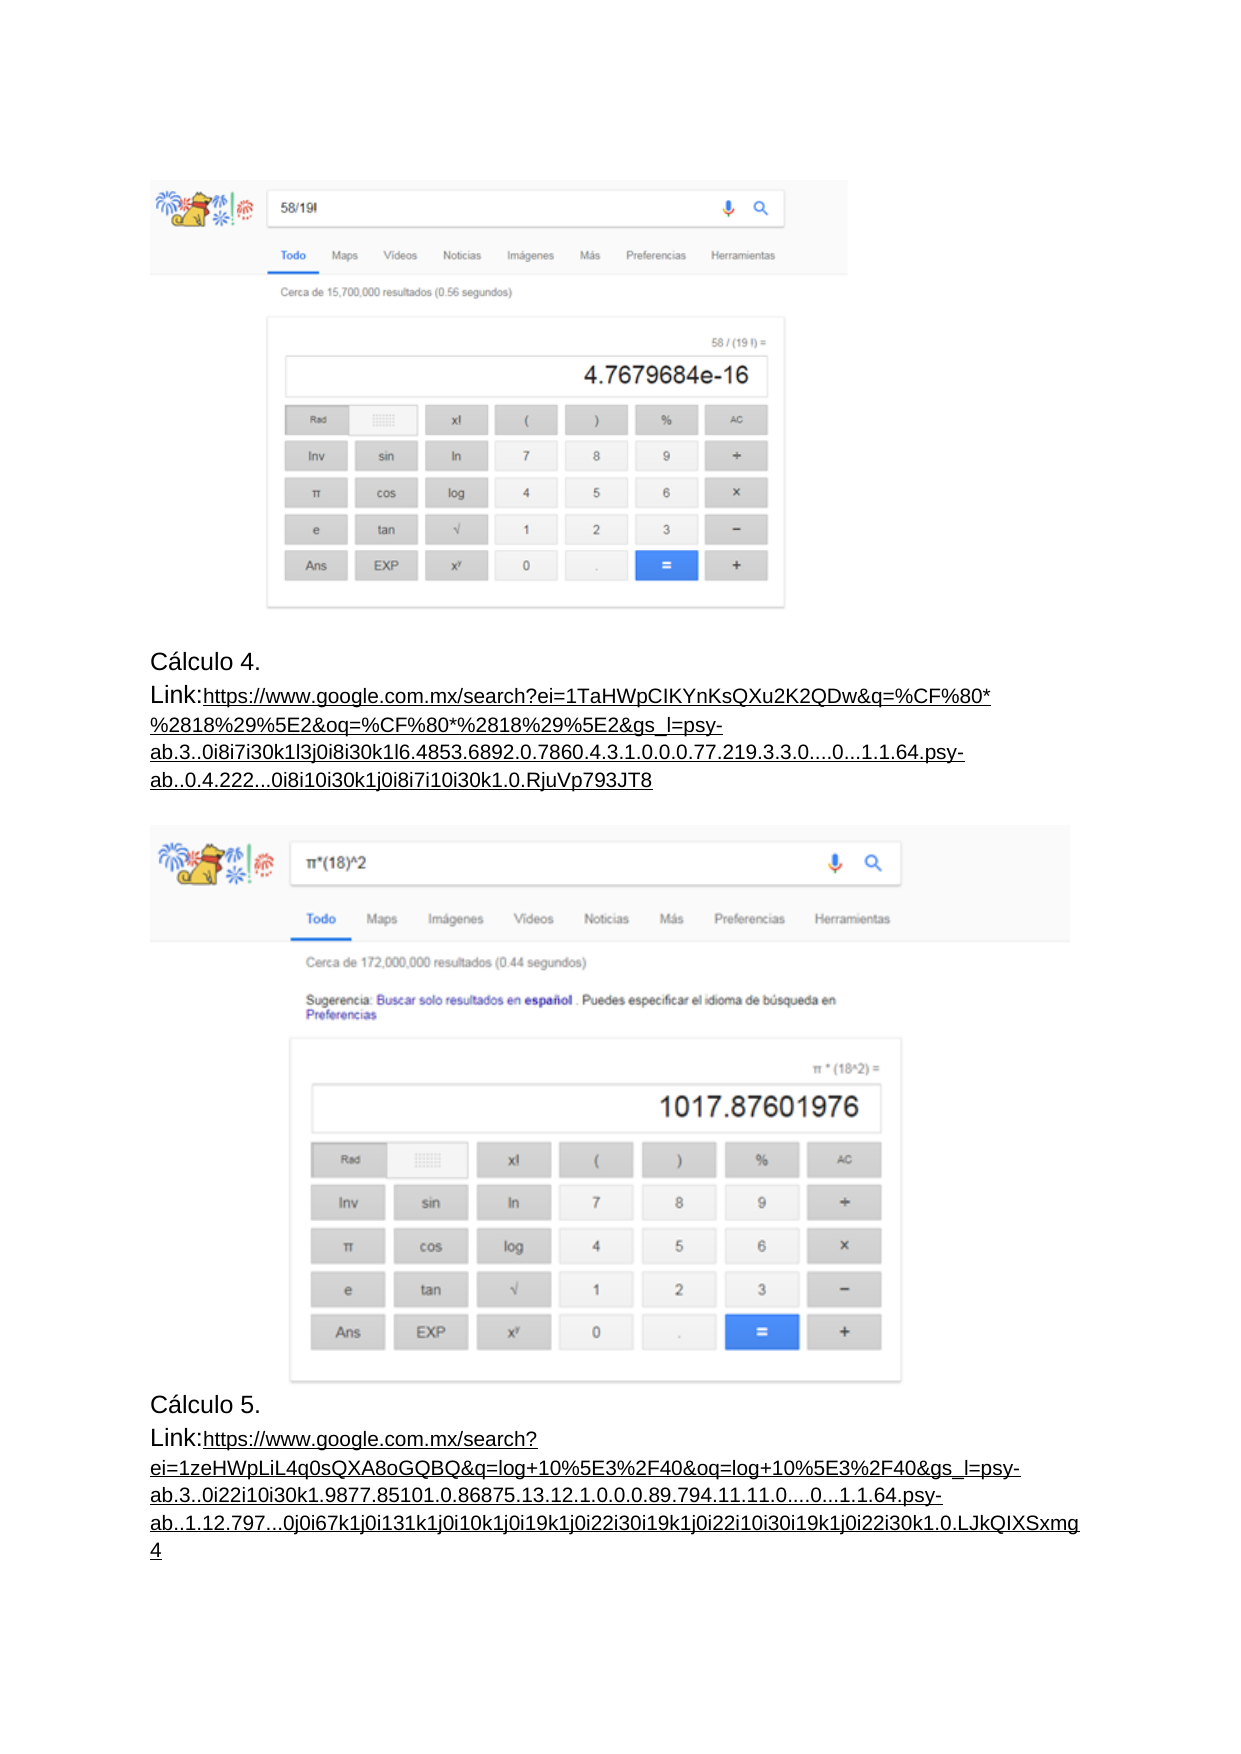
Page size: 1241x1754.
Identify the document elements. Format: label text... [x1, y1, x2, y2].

text Cálculo 5. [150, 1390, 1090, 1419]
text Link:https://www.google.com.mx/search?ei=1TaHWpCIKYnKsQXu2K2QDw&q=%CF%80*%2818%29%5E2&oq=%CF%80*%2818%29%5E2&gs_l=psy-ab.3..0i8i7i30k1l3j0i8i30k1l6.4853.6892.0.7860.4.3.1.0.0.0.77.219.3.3.0....0...1.1.64.psy-ab..0.4.222...0i8i10i30k1j0i8i7i10i30k1.0.RjuVp793JT8 [150, 680, 1090, 792]
picture [150, 825, 1071, 1387]
text Cálculo 4. [150, 647, 1090, 676]
picture [150, 180, 848, 611]
text Link:https://www.google.com.mx/search?ei=1zeHWpLiL4q0sQXA8oGQBQ&q=log+10%5E3%2F40&oq=log+10%5E3%2F40&gs_l=psy-ab.3..0i22i10i30k1.9877.85101.0.86875.13.12.1.0.0.0.89.794.11.11.0....0...1.1.64.psy-ab..1.12.797...0j0i67k1j0i131k1j0i10k1j0i19k1j0i22i30i19k1j0i22i10i30i19k1j0i22i30k1.0.LJkQIXSxmg4 [150, 1423, 1090, 1562]
